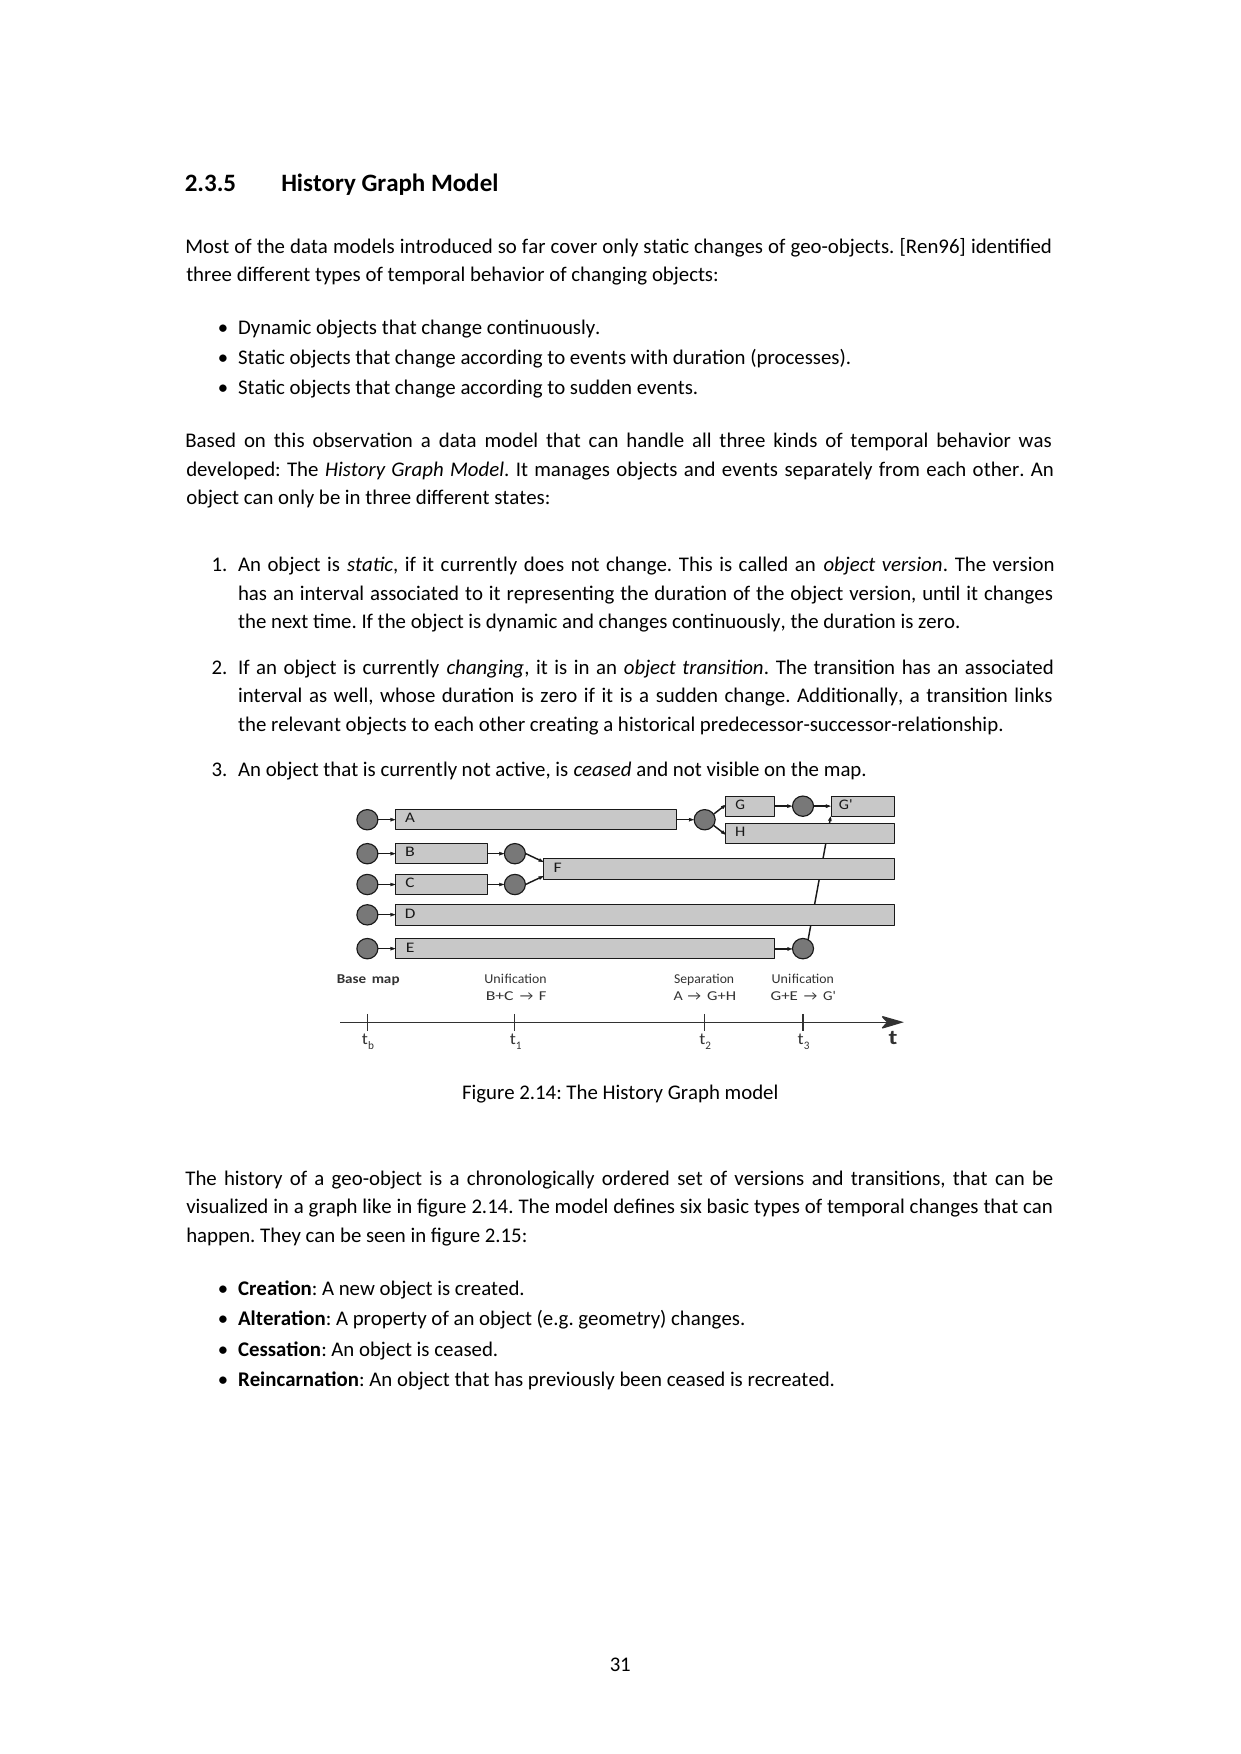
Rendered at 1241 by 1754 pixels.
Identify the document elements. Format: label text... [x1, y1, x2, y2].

list An object that is currently not active, is ceased and not visible on the map. [211, 757, 1054, 782]
list Reincarnation: An object that has previously been ceased is recreated. [217, 1366, 1054, 1392]
list Creation: A new object is created. [217, 1275, 1054, 1300]
text Based on this observation a data model that can handle all three kinds of temporal behavior was developed: The History Graph Model. It manages objects and events separately from each other. An object can only be in three different states: [185, 427, 1054, 510]
text Most of the data models introduced so far cover only static changes of geo-objects. [Ren96] identified three different types of temporal behavior of changing objects: [185, 233, 1054, 287]
subtitle 2.3.5 History Graph Model [184, 167, 1071, 197]
list An object is static, if it currently does not change. This is called an object version. The version has an interval associated to it representing the duration of the object version, until it changes the next time. If the object is dynamic and changes continuously, the duration is zero. [211, 551, 1054, 634]
text Figure 2.14: The History Graph model [186, 1079, 1054, 1105]
list Static objects that change according to sudden events. [217, 374, 1054, 400]
text The history of a geo-object is a chronologically ordered set of versions and transitions, that can be visualized in a graph like in figure 2.14. The model defines six basic types of temporal changes that can happen. They can be seen in figure 2.15: [185, 1165, 1054, 1248]
list If an object is currently changing, it is in an object transition. The transition has an associated interval as well, whose duration is zero if it is a sudden change. Additionally, a transition links the relevant objects to each other creating a historical predecessor-successor-relationship. [211, 654, 1054, 737]
list Alteration: A property of an object (e.g. geometry) changes. [217, 1305, 1054, 1331]
list Cessation: An object is ceased. [217, 1336, 1054, 1361]
list Dynamic objects that change continuously. [217, 314, 1054, 339]
list Static objects that change according to events with duration (processes). [217, 344, 1054, 370]
